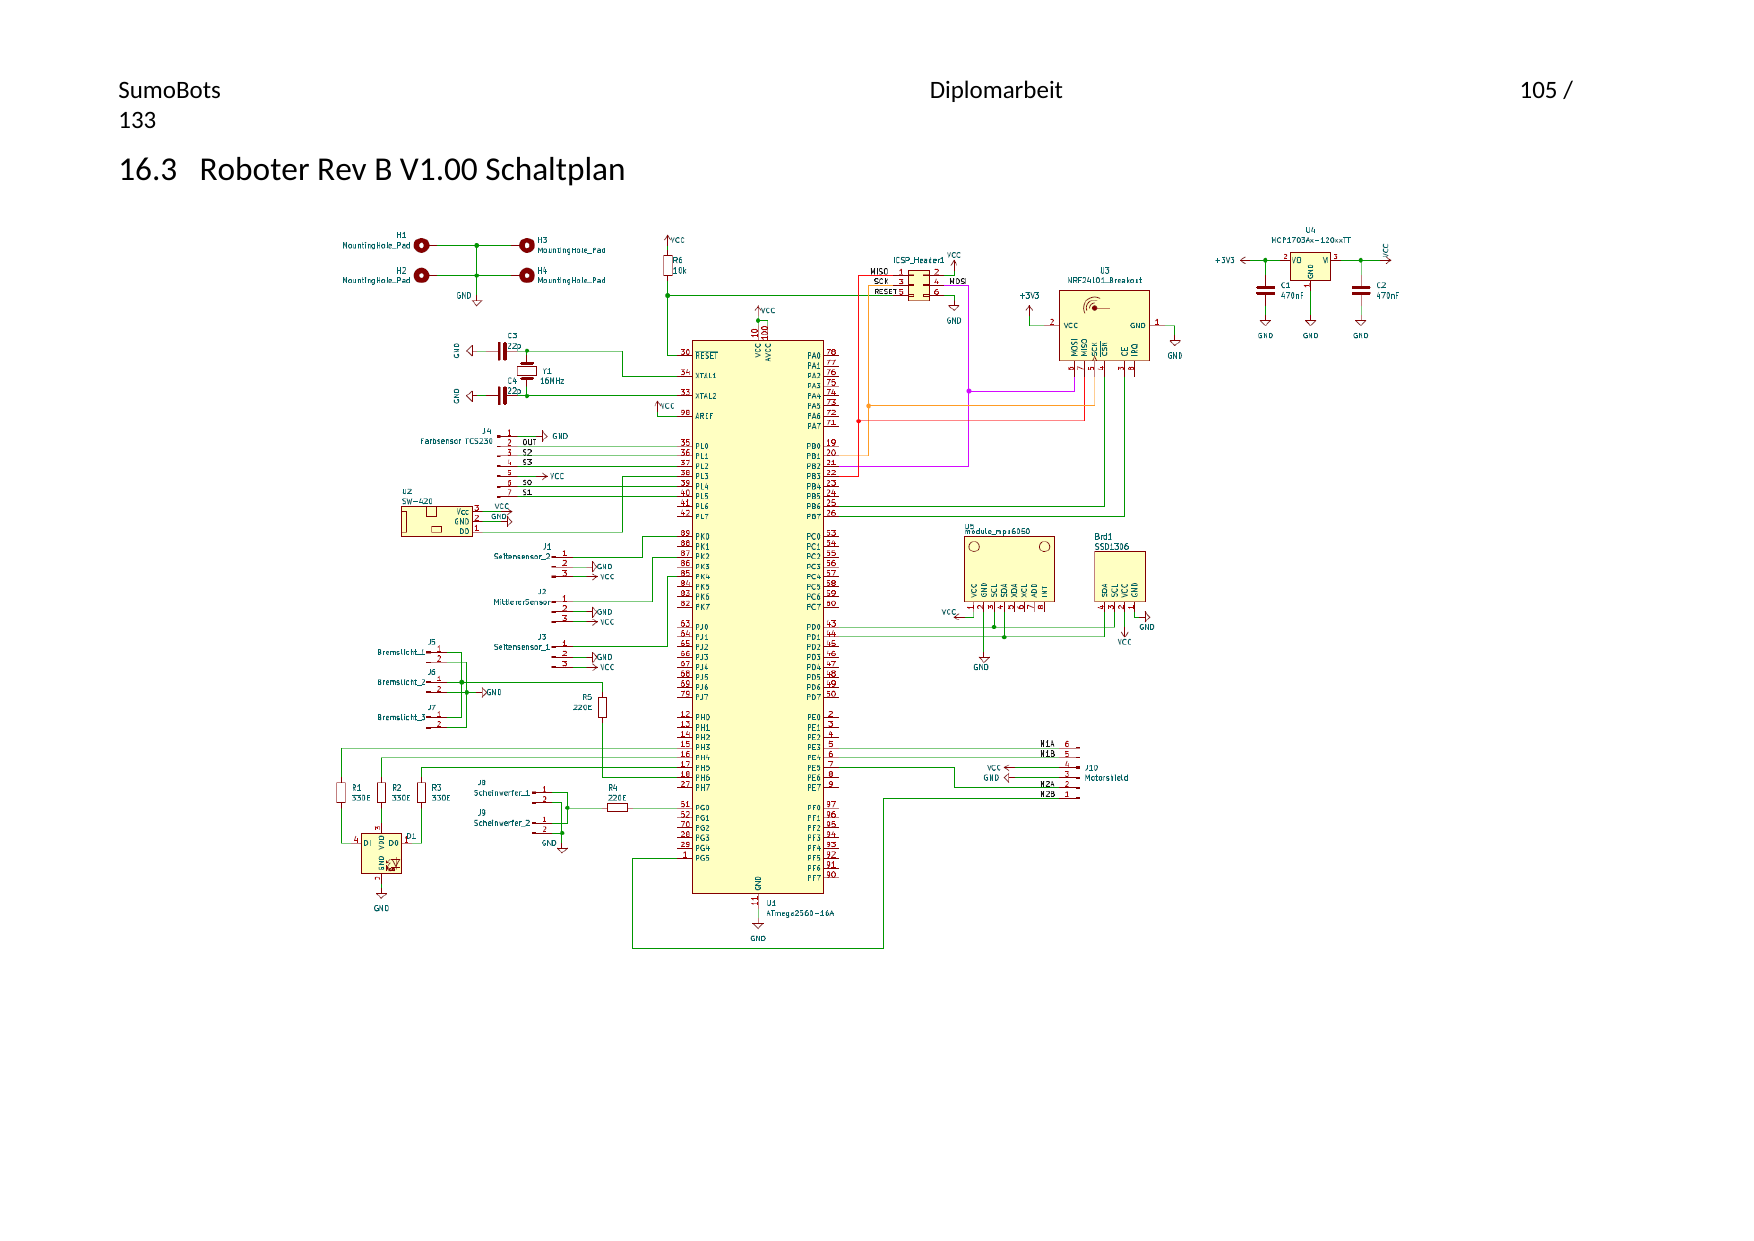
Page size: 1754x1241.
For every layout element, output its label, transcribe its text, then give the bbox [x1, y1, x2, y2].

subtitle Roboter Rev B V1.00 Schaltplan [118, 148, 1606, 188]
picture [302, 188, 1422, 964]
